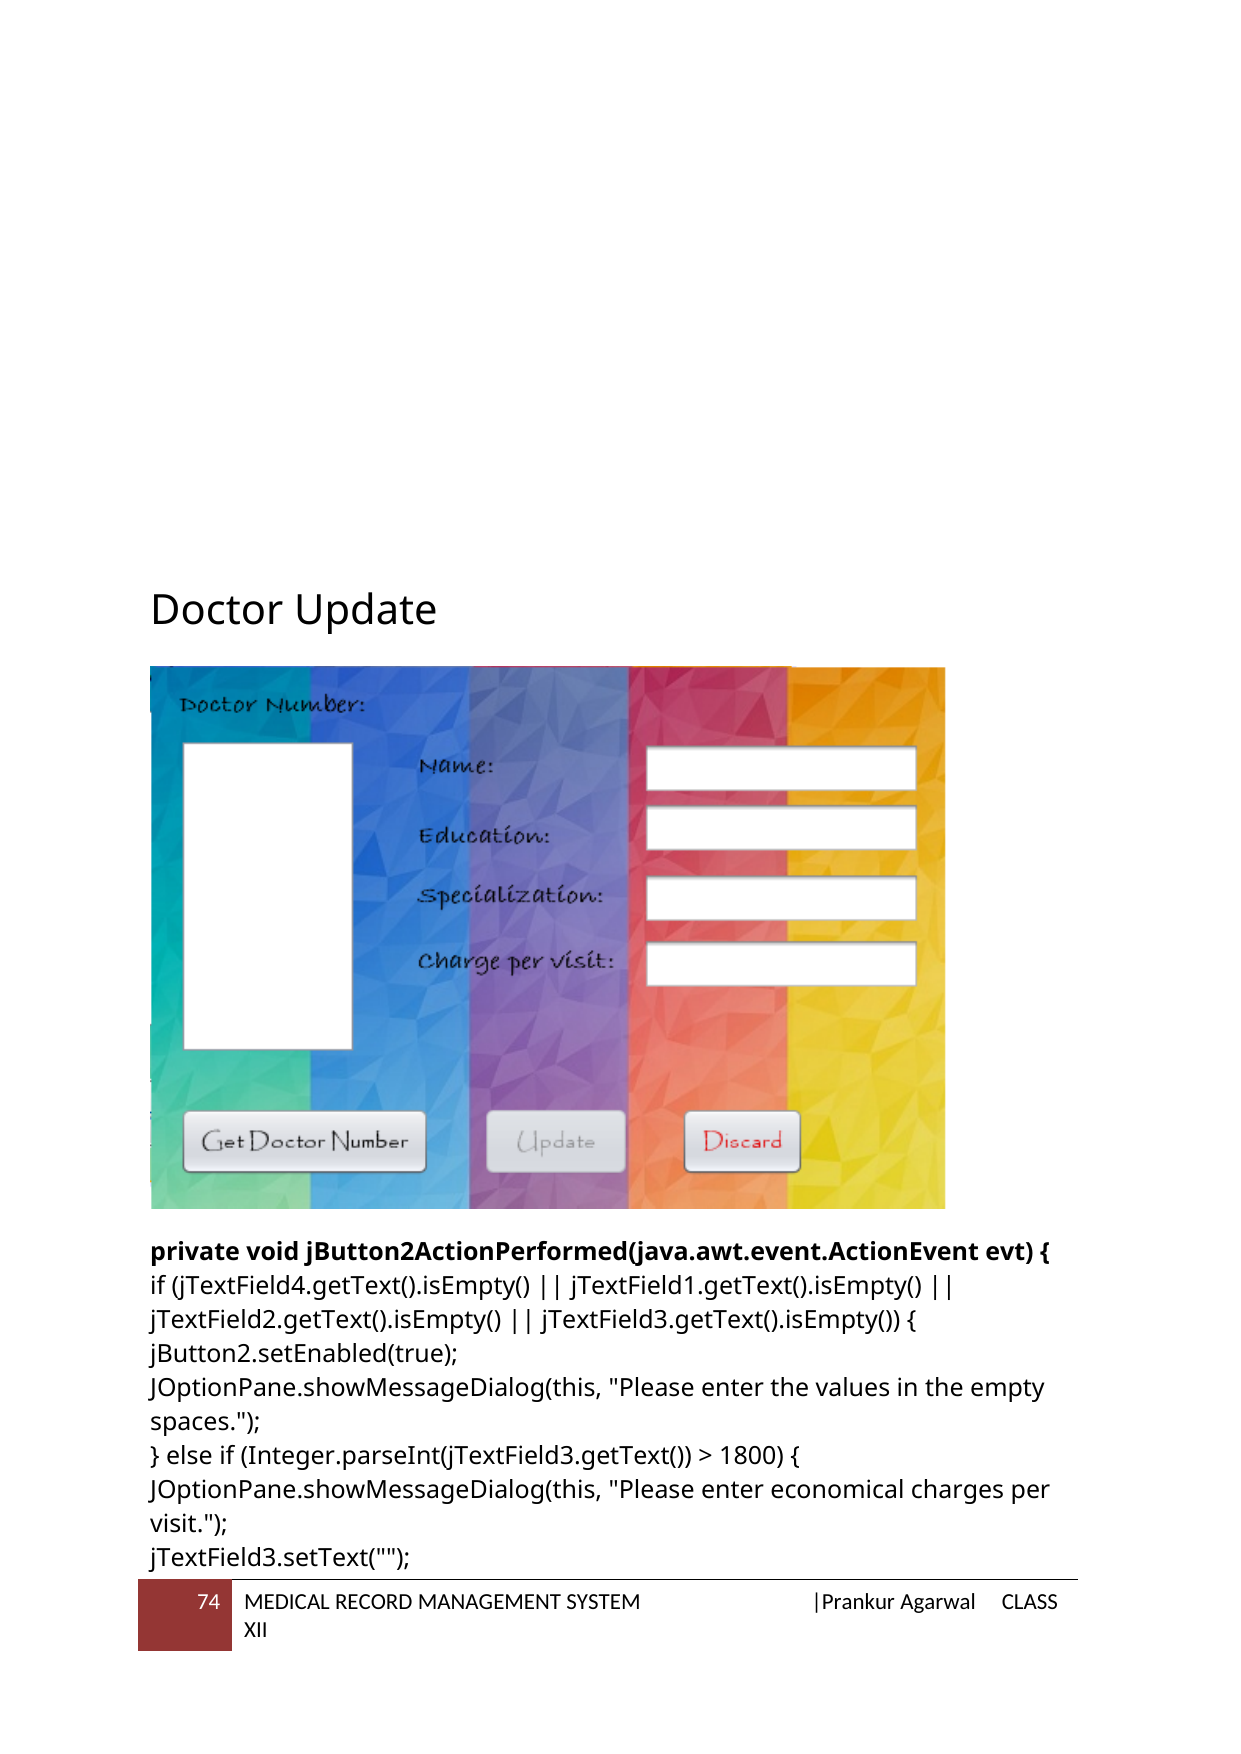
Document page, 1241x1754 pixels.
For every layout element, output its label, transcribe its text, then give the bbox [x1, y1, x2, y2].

text Doctor Update [150, 580, 1090, 637]
text jTextField3.setText(""); [150, 1540, 1090, 1574]
text } else if (Integer.parseInt(jTextField3.getText()) > 1800) { [150, 1438, 1090, 1472]
text JOptionPane.showMessageDialog(this, "Please enter economical charges per visit."); [150, 1472, 1090, 1540]
text JOptionPane.showMessageDialog(this, "Please enter the values in the empty spaces."); [150, 1370, 1090, 1438]
text if (jTextField4.getText().isEmpty() || jTextField1.getText().isEmpty() || jTextField2.getText().isEmpty() || jTextField3.getText().isEmpty()) { [150, 1268, 1090, 1336]
text private void jButton2ActionPerformed(java.awt.event.ActionEvent evt) { [150, 1233, 1090, 1268]
picture [150, 666, 947, 1209]
text jButton2.setEnabled(true); [150, 1336, 1090, 1370]
